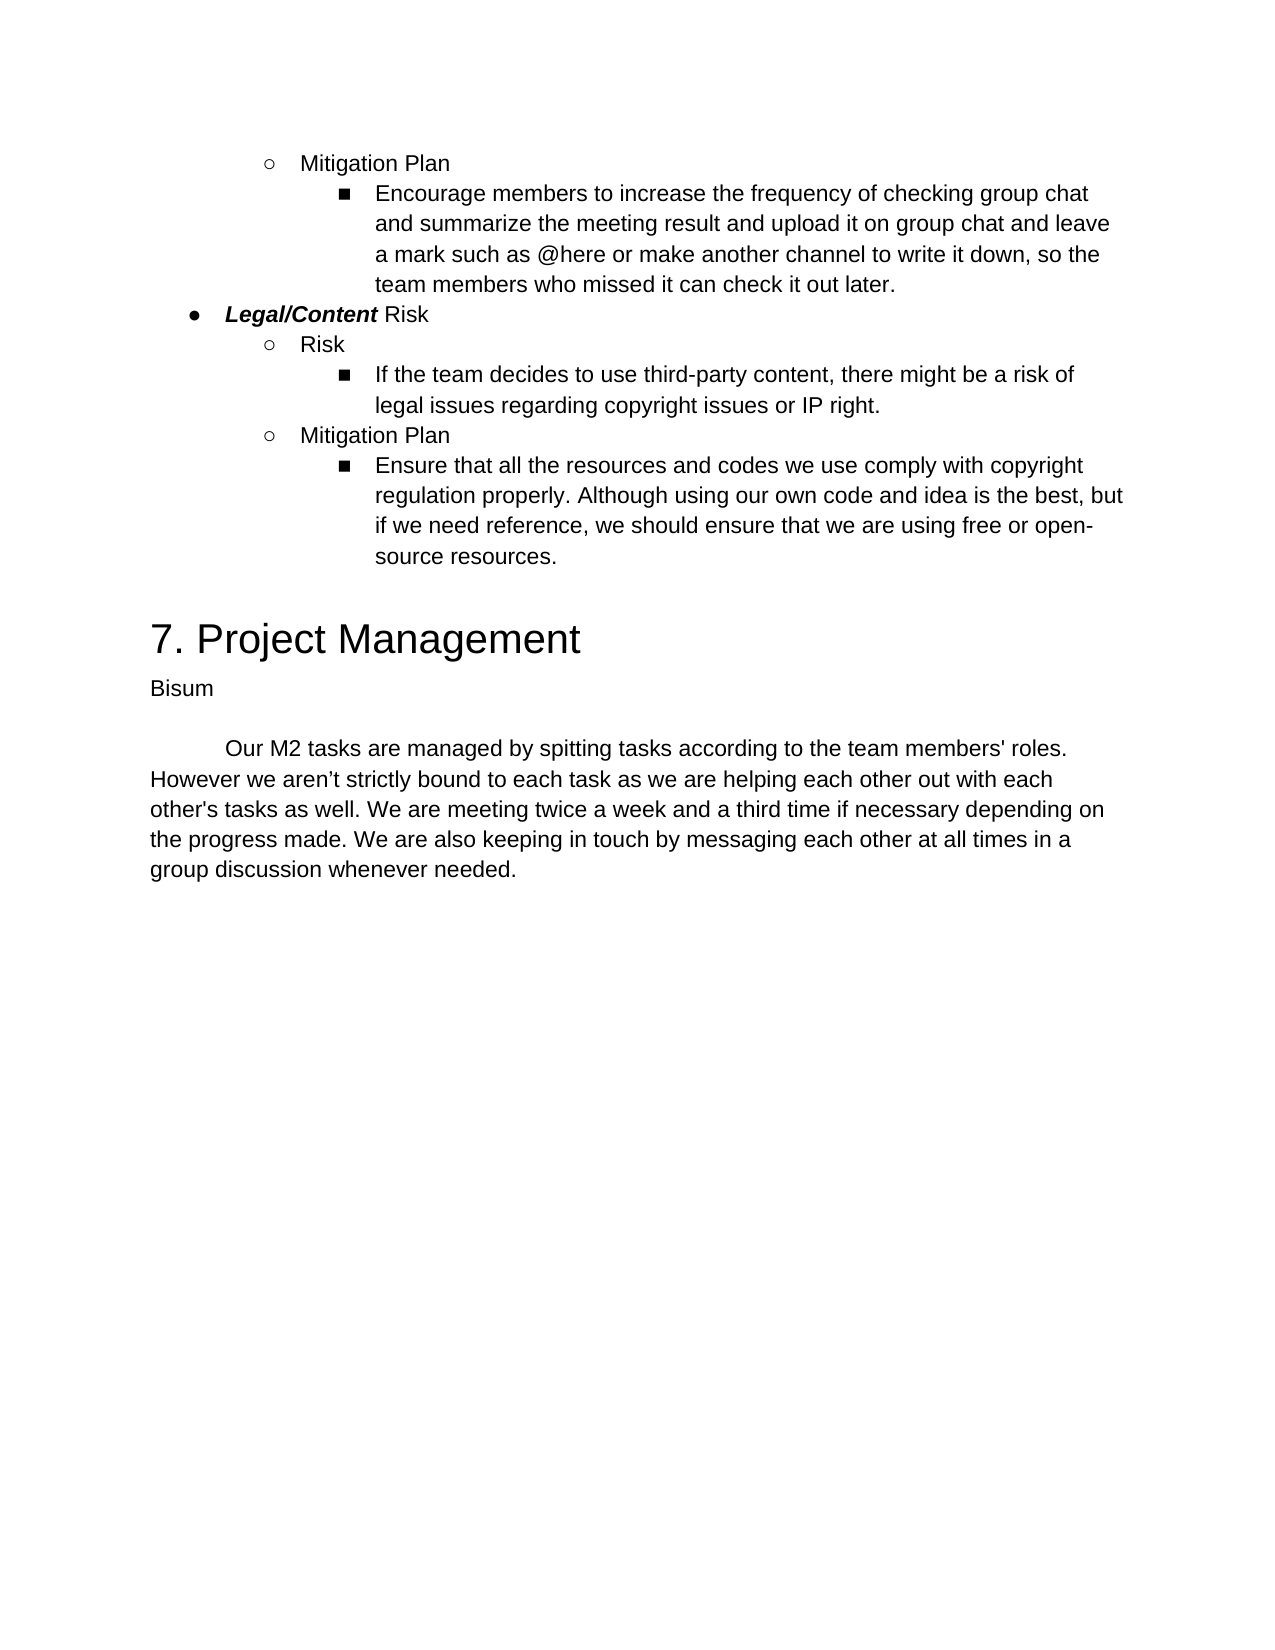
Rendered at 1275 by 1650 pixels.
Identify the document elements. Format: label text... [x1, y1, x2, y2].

list Mitigation Plan [262, 422, 1125, 448]
list Ensure that all the resources and codes we use comply with copyright regulation properly. Although using our own code and idea is the best, but if we need reference, we should ensure that we are using free or open-source resources. [337, 452, 1125, 569]
list If the team decides to use third-party content, there might be a risk of legal issues regarding copyright issues or IP right. [337, 361, 1125, 418]
list Legal/Content Risk [187, 301, 1125, 327]
list Encourage members to increase the frequency of checking group chat and summarize the meeting result and upload it on group chat and leave a mark such as @here or make another channel to write it down, so the team members who missed it can check it out later. [337, 180, 1125, 297]
list Risk [262, 331, 1125, 358]
text Bisum [150, 675, 1125, 701]
list Mitigation Plan [262, 150, 1125, 176]
text Our M2 tasks are managed by spitting tasks according to the team members' roles. However we aren’t strictly bound to each task as we are helping each other out with each other's tasks as well. We are meeting twice a week and a third time if necessary depending on the progress made. We are also keeping in touch by messaging each other at all times in a group discussion whenever needed. [150, 735, 1125, 883]
subtitle 7. Project Management [150, 614, 1125, 662]
